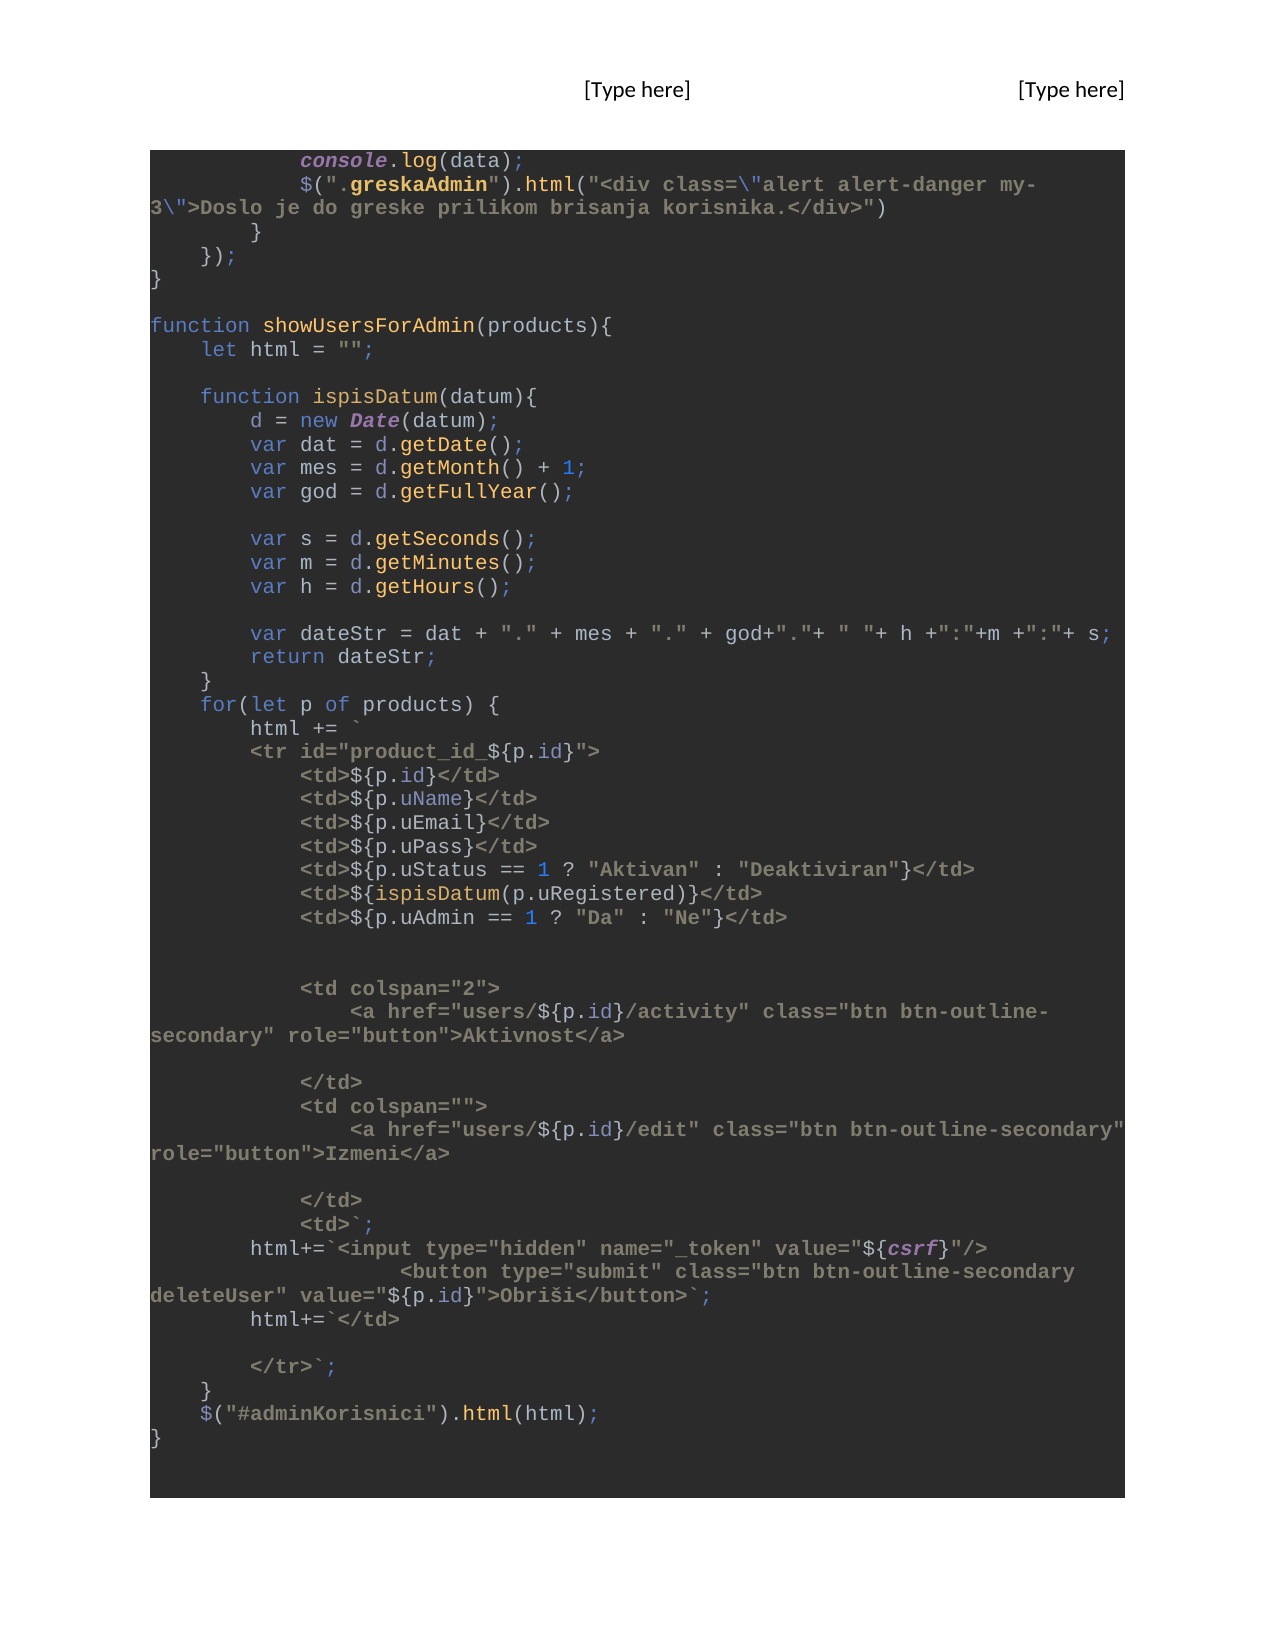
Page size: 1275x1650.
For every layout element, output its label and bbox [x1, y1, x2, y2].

text [150, 150, 1125, 1498]
